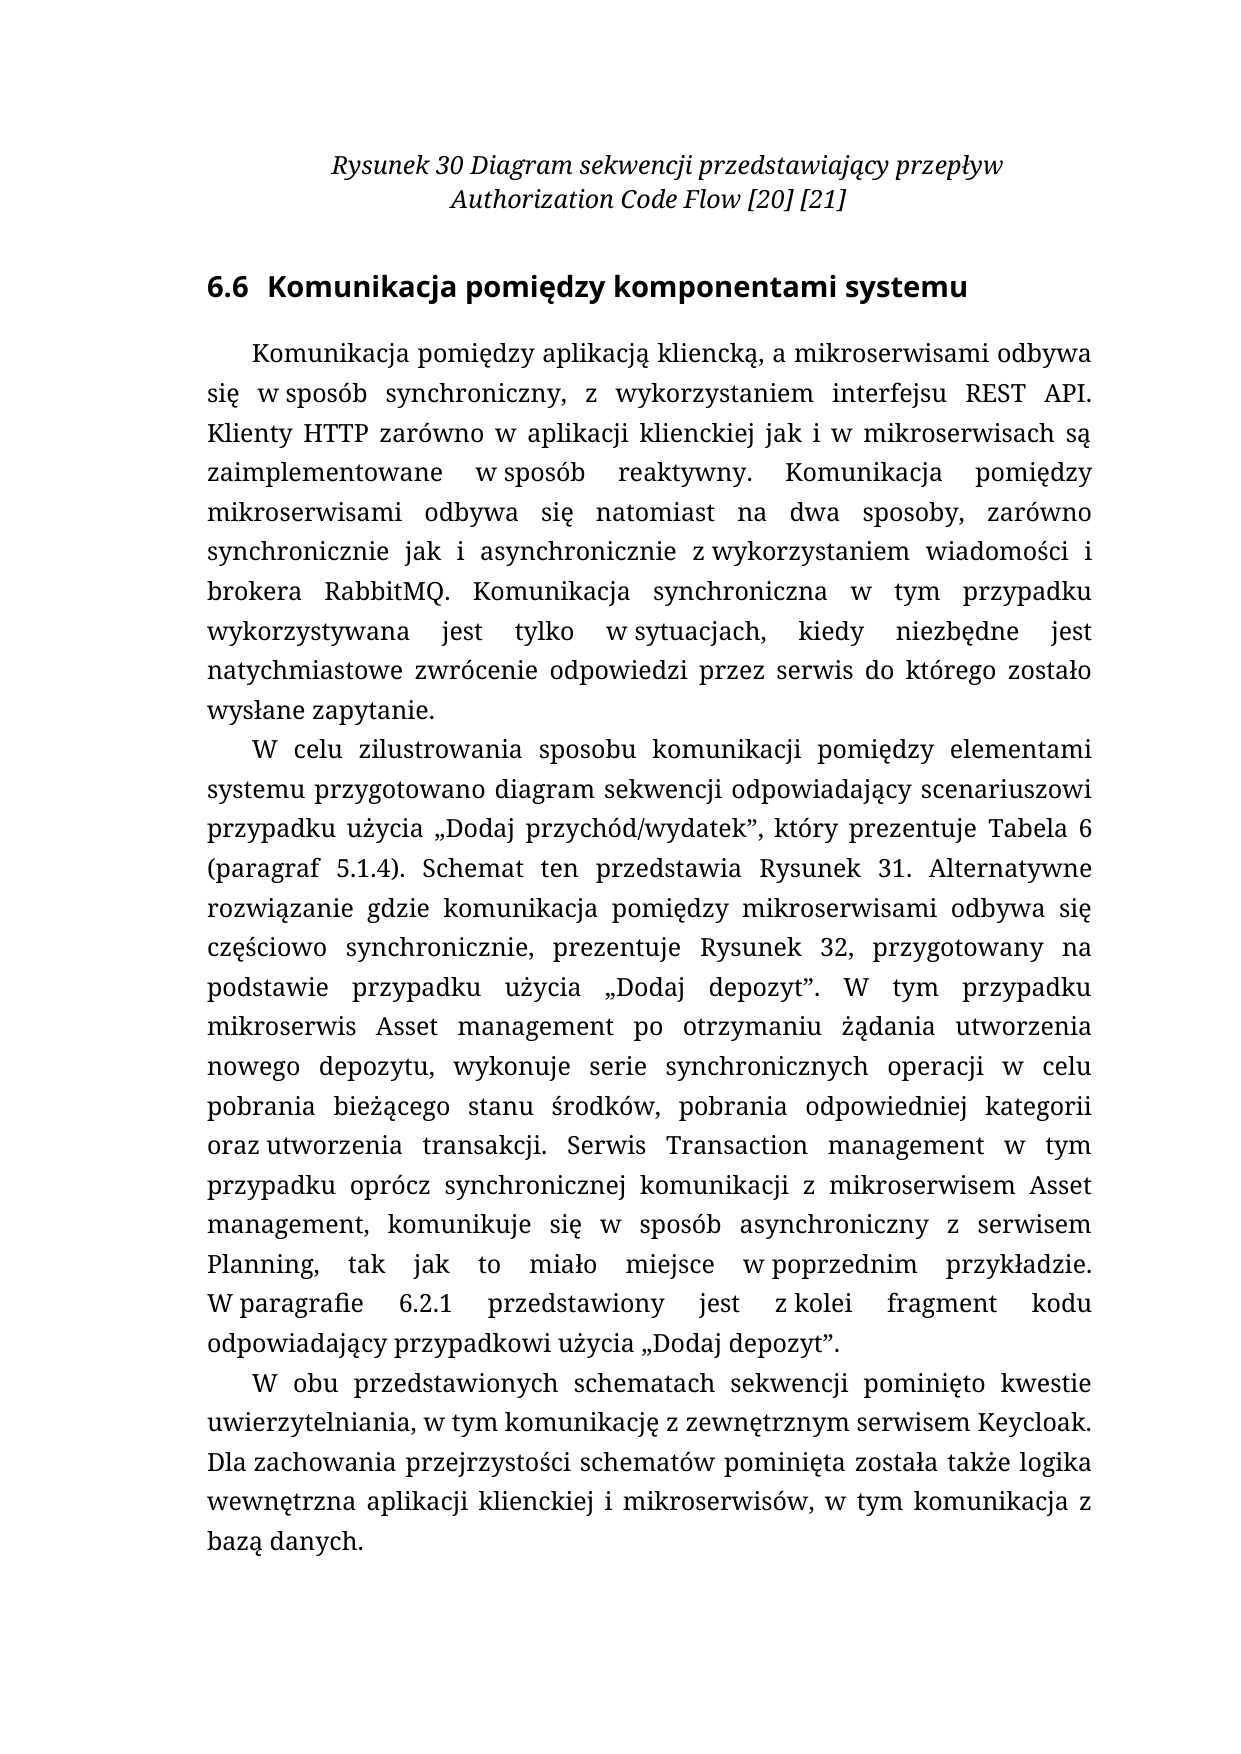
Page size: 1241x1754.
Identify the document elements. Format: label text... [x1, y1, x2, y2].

text W celu zilustrowania sposobu komunikacji pomiędzy elementami systemu przygotowano diagram sekwencji odpowiadający scenariuszowi przypadku użycia „Dodaj przychód/wydatek”, który prezentuje Tabela 6 (paragraf 5.1.4). Schemat ten przedstawia Rysunek 31. Alternatywne rozwiązanie gdzie komunikacja pomiędzy mikroserwisami odbywa się częściowo synchronicznie, prezentuje Rysunek 32, przygotowany na podstawie przypadku użycia „Dodaj depozyt”. W tym przypadku mikroserwis Asset management po otrzymaniu żądania utworzenia nowego depozytu, wykonuje serie synchronicznych operacji w celu pobrania bieżącego stanu środków, pobrania odpowiedniej kategorii oraz utworzenia transakcji. Serwis Transaction management w tym przypadku oprócz synchronicznej komunikacji z mikroserwisem Asset management, komunikuje się w sposób asynchroniczny z serwisem Planning, tak jak to miało miejsce w poprzednim przykładzie. W paragrafie 6.2.1 przedstawiony jest z kolei fragment kodu odpowiadający przypadkowi użycia „Dodaj depozyt”. [207, 726, 1092, 1360]
text Komunikacja pomiędzy aplikacją kliencką, a mikroserwisami odbywa się w sposób synchroniczny, z wykorzystaniem interfejsu REST API. Klienty HTTP zarówno w aplikacji klienckiej jak i w mikroserwisach są zaimplementowane w sposób reaktywny. Komunikacja pomiędzy mikroserwisami odbywa się natomiast na dwa sposoby, zarówno synchronicznie jak i asynchronicznie z wykorzystaniem wiadomości i brokera RabbitMQ. Komunikacja synchroniczna w tym przypadku wykorzystywana jest tylko w sytuacjach, kiedy niezbędne jest natychmiastowe zwrócenie odpowiedzi przez serwis do którego zostało wysłane zapytanie. [207, 331, 1092, 726]
text Rysunek Diagram sekwencji przedstawiający przepływ Authorization Code Flow [207, 148, 1092, 216]
text W obu przedstawionych schematach sekwencji pominięto kwestie uwierzytelniania, w tym komunikację z zewnętrznym serwisem Keycloak. Dla zachowania przejrzystości schematów pominięta została także logika wewnętrzna aplikacji klienckiej i mikroserwisów, w tym komunikacja z bazą danych. [207, 1360, 1092, 1558]
subtitle Komunikacja pomiędzy komponentami systemu [207, 266, 1092, 306]
